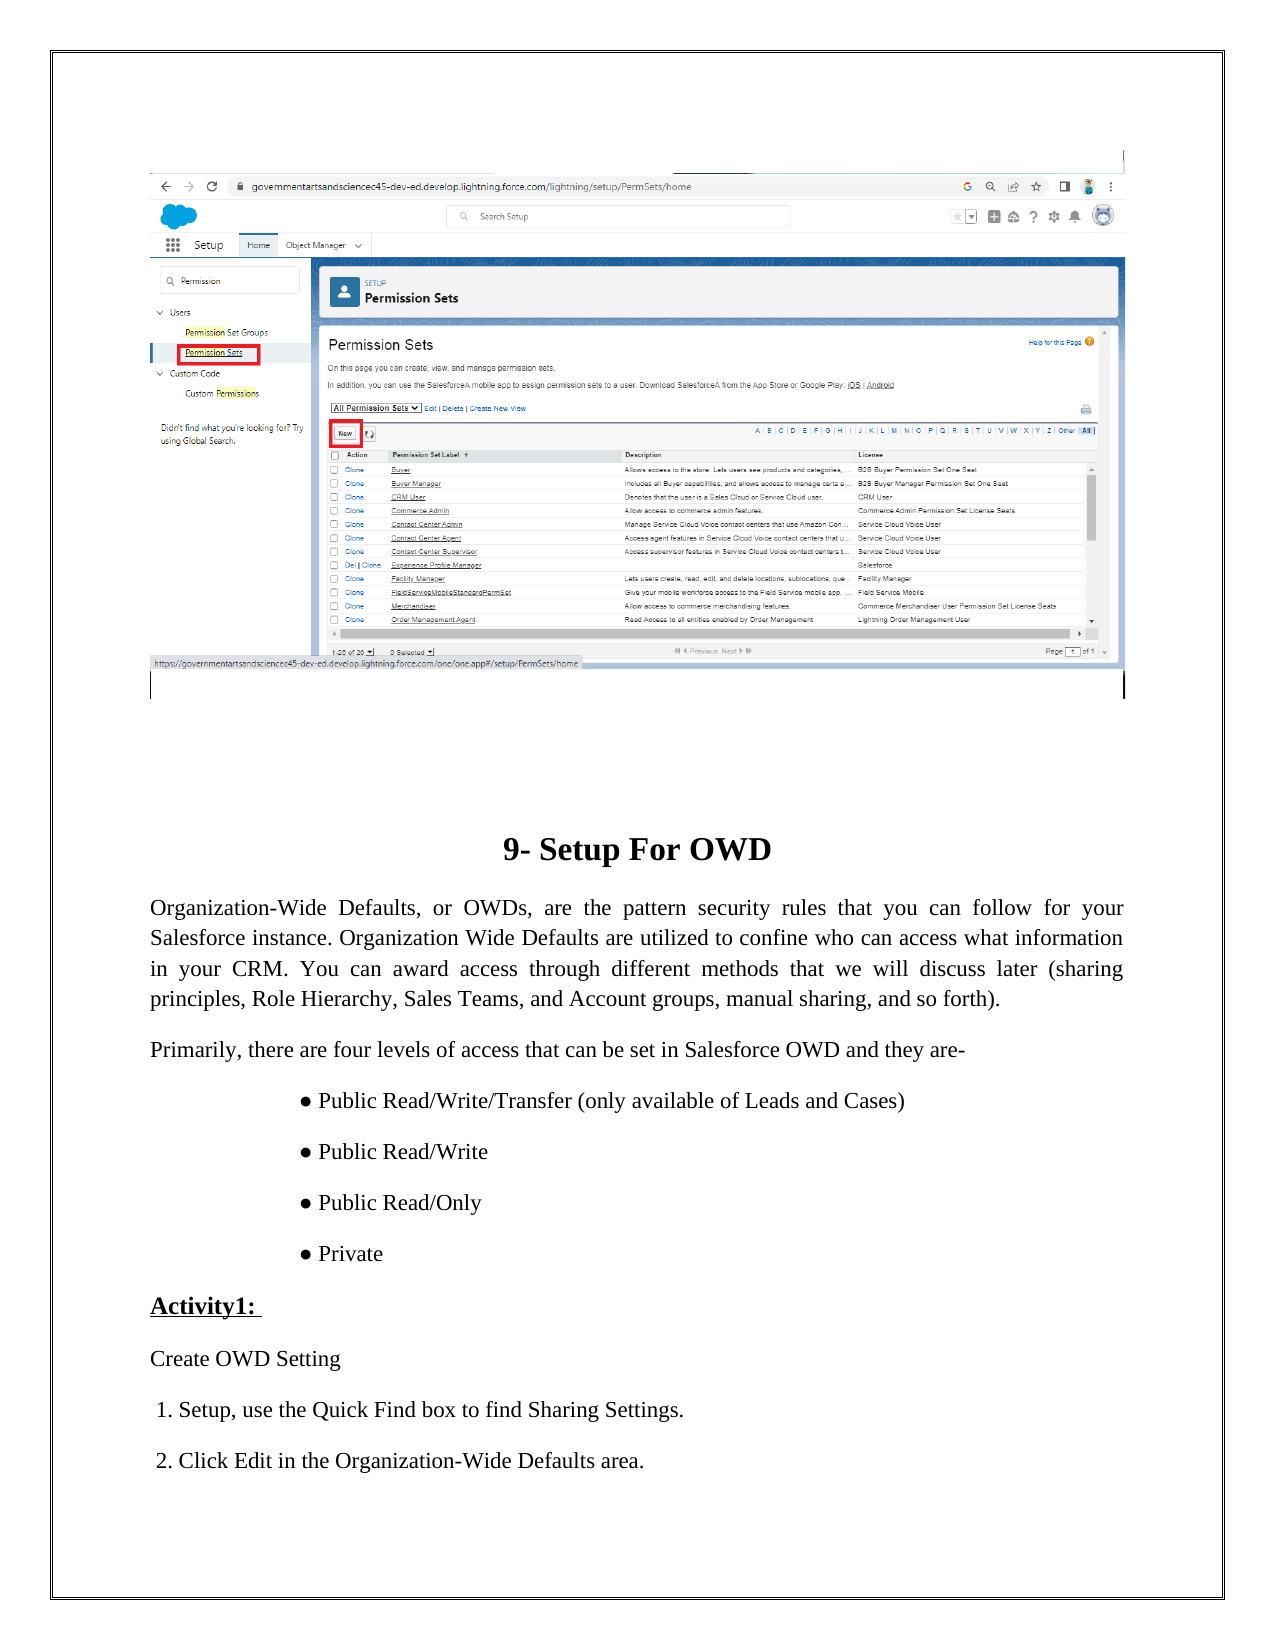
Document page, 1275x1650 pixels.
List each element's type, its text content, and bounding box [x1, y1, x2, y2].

text Primarily, there are four levels of access that can be set in Salesforce OWD and they are- [150, 1036, 1125, 1062]
picture [150, 150, 1125, 699]
text ● Public Read/Write/Transfer (only available of Leads and Cases) [150, 1087, 1125, 1113]
text Create OWD Setting [150, 1345, 1125, 1371]
text Organization-Wide Defaults, or OWDs, are the pattern security rules that you can follow for your Salesforce instance. Organization Wide Defaults are utilized to confine who can access what information in your CRM. You can award access through different methods that we will discuss later (sharing principles, Role Hierarchy, Sales Teams, and Account groups, manual sharing, and so forth). [150, 894, 1125, 1011]
text 9- Setup For OWD [150, 829, 1125, 868]
text ● Public Read/Only [150, 1189, 1125, 1215]
text Activity1: [150, 1291, 1125, 1320]
text ● Public Read/Write [150, 1138, 1125, 1164]
text 2. Click Edit in the Organization-Wide Defaults area. [150, 1447, 1125, 1473]
text ● Private [150, 1240, 1125, 1266]
text 1. Setup, use the Quick Find box to find Sharing Settings. [150, 1396, 1125, 1422]
